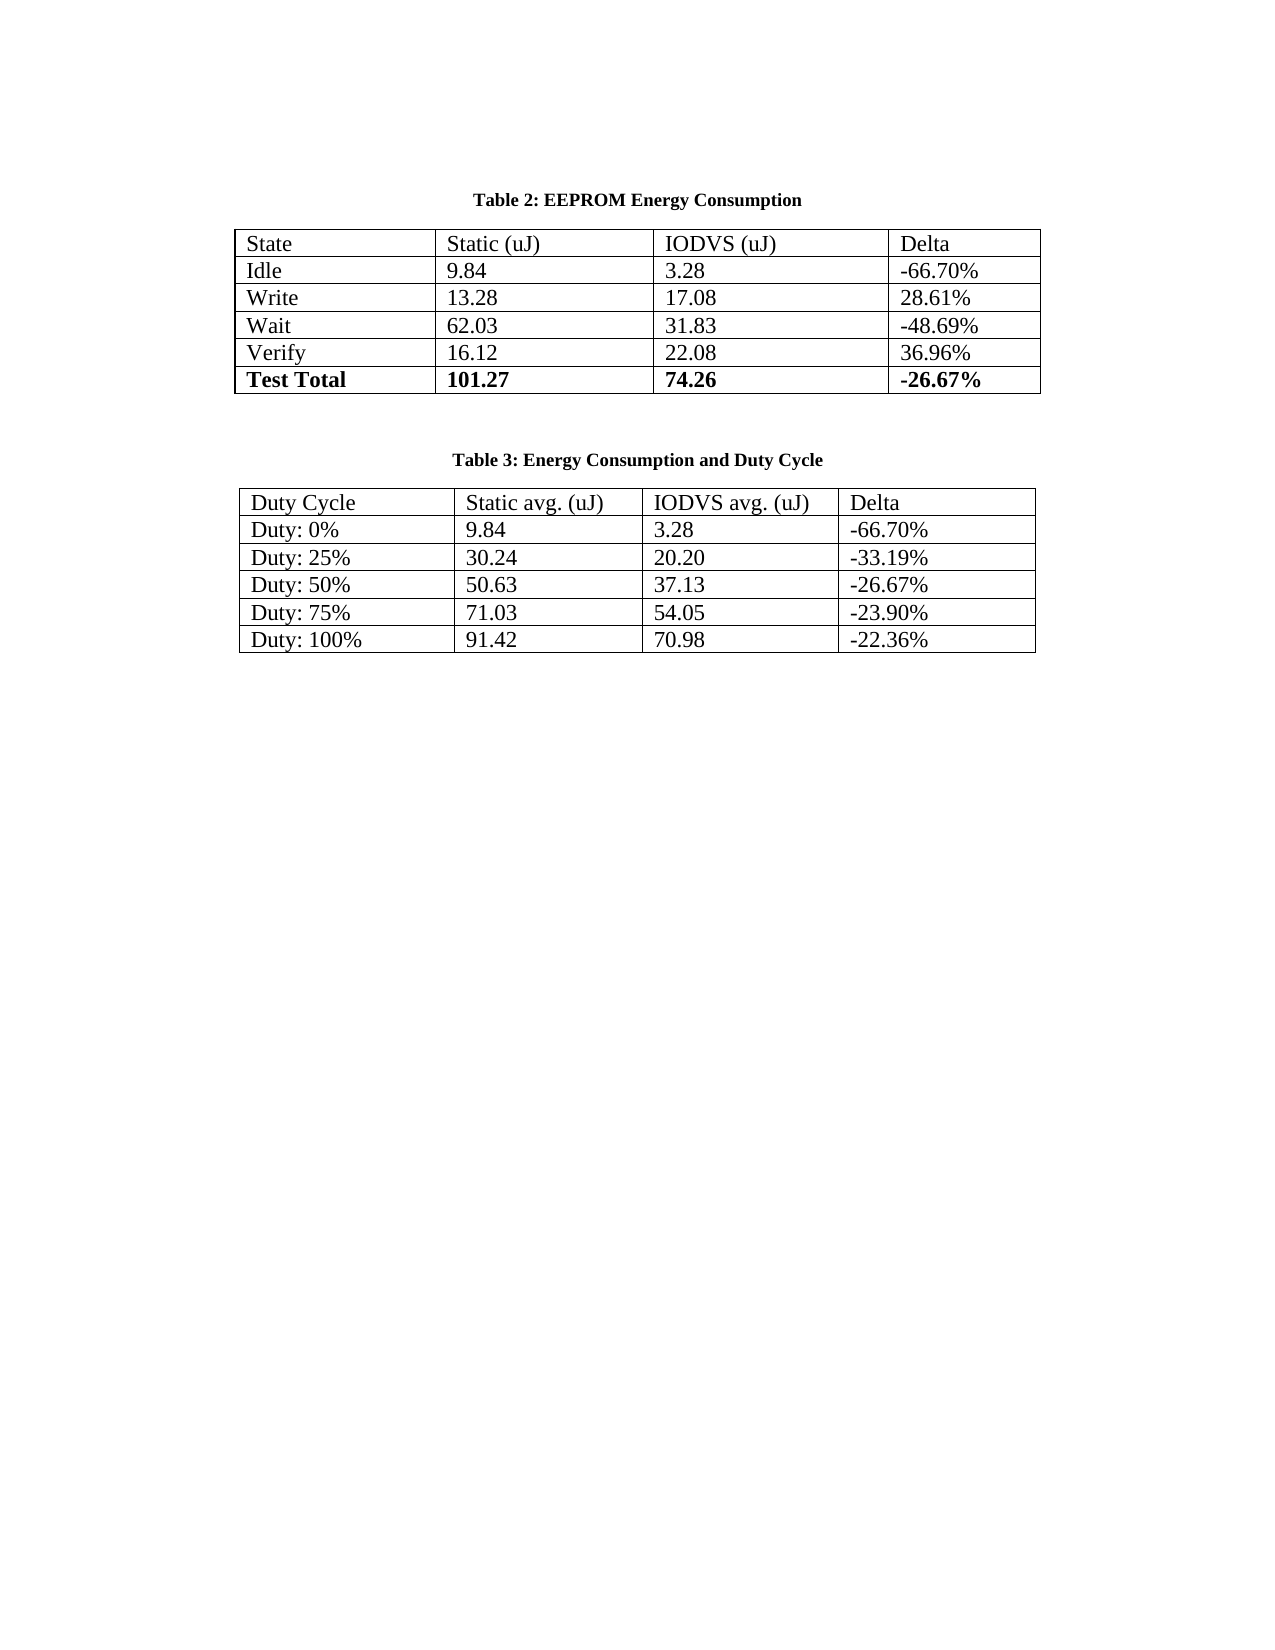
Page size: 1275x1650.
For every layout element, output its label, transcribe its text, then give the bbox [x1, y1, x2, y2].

table_cell 50.63 [455, 571, 642, 597]
table_header Duty Cycle [240, 489, 454, 515]
table_cell 31.83 [654, 312, 888, 338]
table_cell -66.70% [889, 257, 1040, 283]
table_cell Duty: 25% [240, 544, 454, 570]
table_cell -23.90% [839, 599, 1035, 625]
table_cell Duty: 75% [240, 599, 454, 625]
table_cell Duty: 100% [240, 626, 454, 652]
table_cell 20.20 [643, 544, 838, 570]
table_cell 37.13 [643, 571, 838, 597]
table_cell -26.67% [889, 367, 1040, 393]
table_cell 9.84 [436, 257, 653, 283]
table_cell Duty: 50% [240, 571, 454, 597]
table_cell 16.12 [436, 339, 653, 366]
table_cell 36.96% [889, 339, 1040, 366]
table_cell 13.28 [436, 284, 653, 311]
table_cell -33.19% [839, 544, 1035, 570]
table_cell Test Total [236, 367, 435, 393]
table_cell Verify [236, 339, 435, 366]
table_cell 3.28 [654, 257, 888, 283]
table_header Delta [839, 489, 1035, 515]
table_cell 101.27 [436, 367, 653, 393]
table_cell -26.67% [839, 571, 1035, 597]
table_header IODVS (uJ) [654, 230, 888, 256]
table_cell 3.28 [643, 516, 838, 543]
table_cell 22.08 [654, 339, 888, 366]
table_cell Wait [236, 312, 435, 338]
table_cell -48.69% [889, 312, 1040, 338]
table_cell -22.36% [839, 626, 1035, 652]
table_cell Write [236, 284, 435, 311]
text Table 3: Energy Consumption and Duty Cycle [150, 449, 1125, 470]
table_cell 28.61% [889, 284, 1040, 311]
table_cell 54.05 [643, 599, 838, 625]
table_cell 70.98 [643, 626, 838, 652]
table_cell -66.70% [839, 516, 1035, 543]
table_cell Duty: 0% [240, 516, 454, 543]
table_header IODVS avg. (uJ) [643, 489, 838, 515]
table_cell 71.03 [455, 599, 642, 625]
table_cell 62.03 [436, 312, 653, 338]
table_cell 17.08 [654, 284, 888, 311]
table_header Delta [889, 230, 1040, 256]
table_header State [236, 230, 435, 256]
table_cell Idle [236, 257, 435, 283]
table_header Static avg. (uJ) [455, 489, 642, 515]
table_cell 30.24 [455, 544, 642, 570]
text Table 2: EEPROM Energy Consumption [150, 189, 1125, 211]
table_cell 9.84 [455, 516, 642, 543]
table_header Static (uJ) [436, 230, 653, 256]
table_cell 91.42 [455, 626, 642, 652]
table_cell 74.26 [654, 367, 888, 393]
